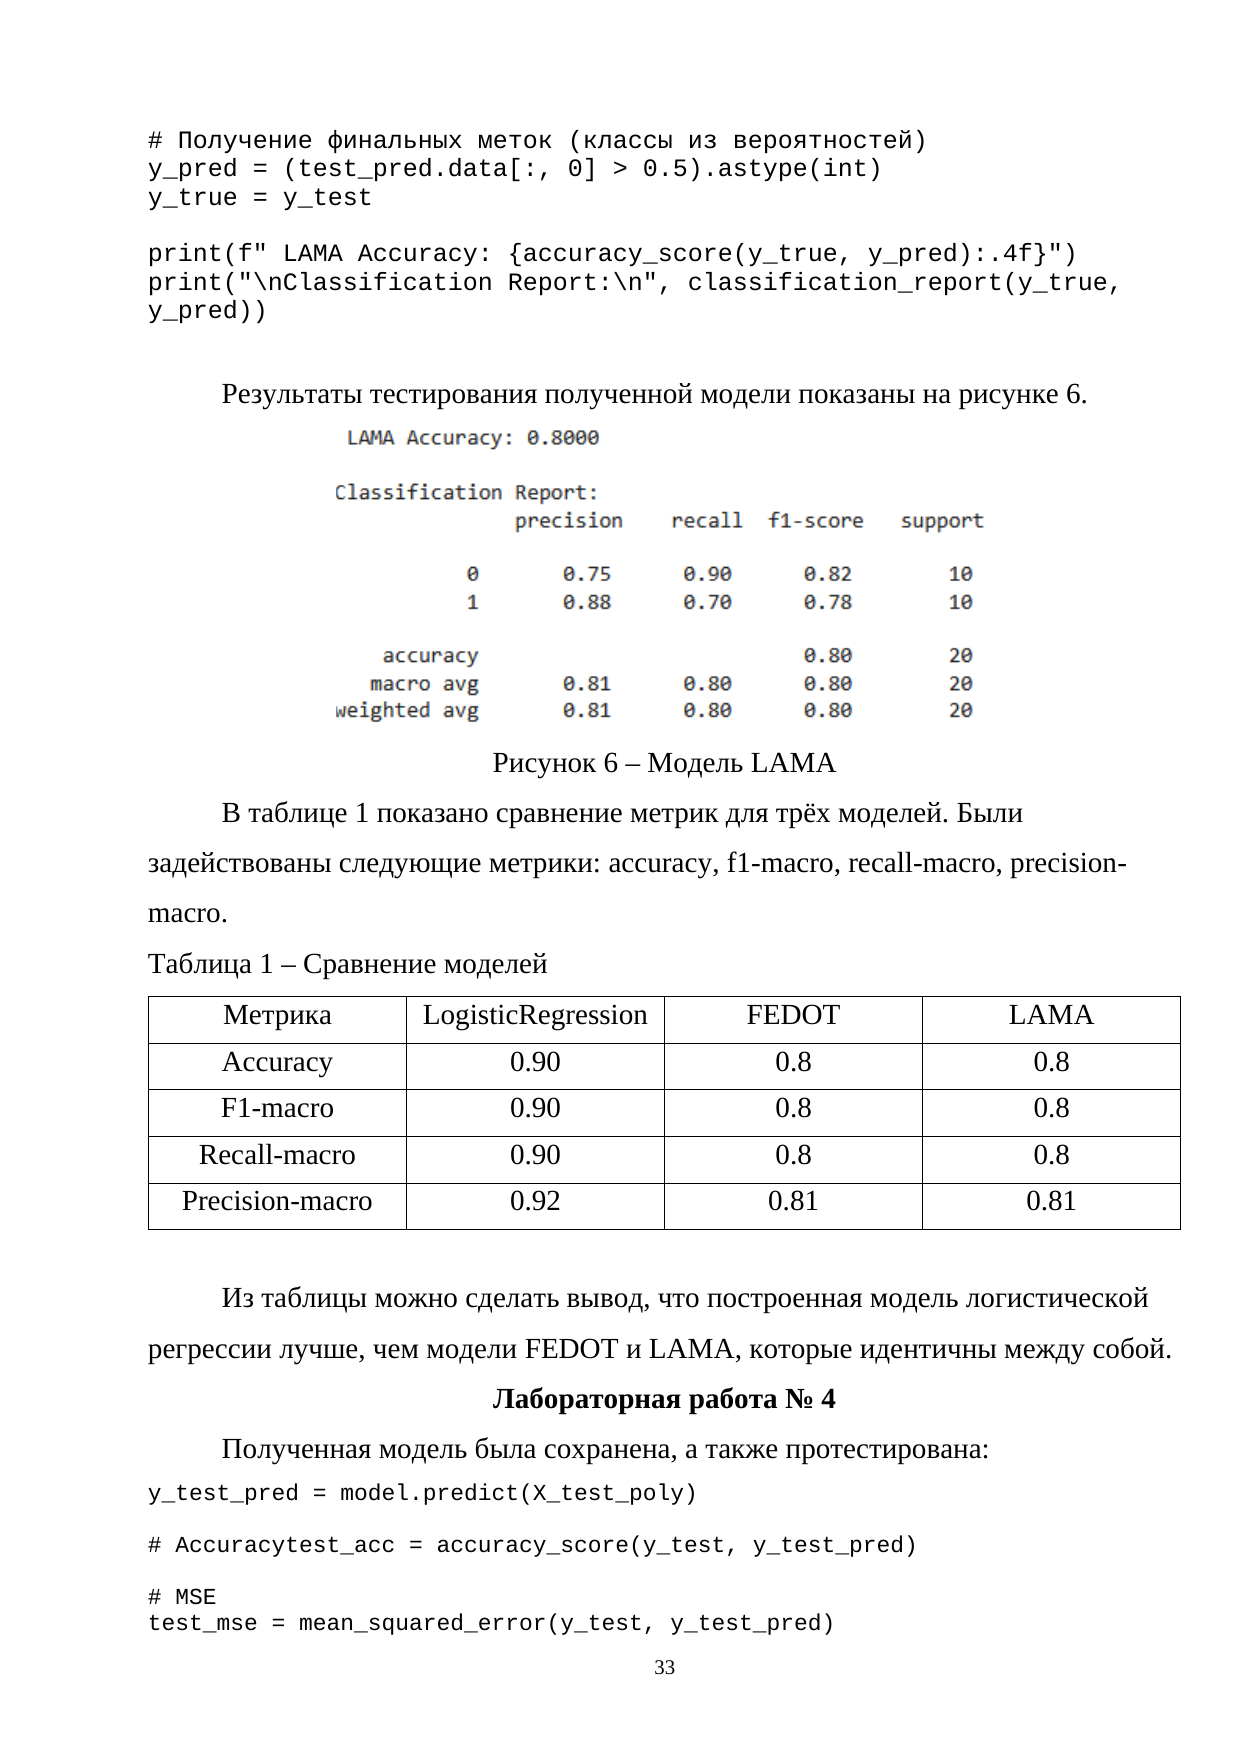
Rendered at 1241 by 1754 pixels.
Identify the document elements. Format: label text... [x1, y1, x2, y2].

text y_test_pred = model.predict(X_test_poly) [148, 1482, 1181, 1508]
table_cell 0.90 [407, 1137, 664, 1182]
table_cell 0.90 [407, 1044, 664, 1089]
text В таблице 1 показано сравнение метрик для трёх моделей. Были задействованы следующие метрики: accuracy, f1-macro, recall-macro, precision-macro. [148, 795, 1181, 929]
text Из таблицы можно сделать вывод, что построенная модель логистической регрессии лучше, чем модели FEDOT и LAMA, которые идентичны между собой. [148, 1280, 1181, 1364]
table_header FEDOT [665, 997, 922, 1043]
text Результаты тестирования полученной модели показаны на рисунке 6. [148, 376, 1181, 409]
text test_mse = mean_squared_error(y_test, y_test_pred) [148, 1611, 1181, 1637]
table_header Метрика [149, 997, 406, 1043]
list Полученная модель была сохранена, а также протестирована: [148, 1431, 1181, 1465]
table_cell Precision-macro [149, 1184, 406, 1229]
text print("\nClassification Report:\n", classification_report(y_true, y_pred)) [148, 269, 1181, 326]
table_cell F1-macro [149, 1090, 406, 1136]
list Лабораторная работа № 4 [148, 1381, 1181, 1414]
table_header LAMA [923, 997, 1180, 1043]
text # Получение финальных меток (классы из вероятностей) [148, 127, 1181, 156]
table_cell 0.81 [923, 1184, 1180, 1229]
picture [336, 426, 993, 733]
table_cell Accuracy [149, 1044, 406, 1089]
text # Accuracytest_acc = accuracy_score(y_test, y_test_pred) [148, 1533, 1181, 1559]
text # MSE [148, 1585, 1181, 1611]
table_cell 0.8 [665, 1044, 922, 1089]
text y_true = y_test [148, 184, 1181, 212]
table_cell 0.92 [407, 1184, 664, 1229]
table_cell 0.8 [665, 1090, 922, 1136]
table_cell 0.8 [923, 1090, 1180, 1136]
text print(f" LAMA Accuracy: {accuracy_score(y_true, y_pred):.4f}") [148, 241, 1181, 269]
text Рисунок 6 – Модель LAMA [148, 745, 1181, 778]
table_cell 0.8 [923, 1044, 1180, 1089]
table_cell 0.8 [665, 1137, 922, 1182]
table_cell Recall-macro [149, 1137, 406, 1182]
table_cell 0.8 [923, 1137, 1180, 1182]
text y_pred = (test_pred.data[:, 0] > 0.5).astype(int) [148, 156, 1181, 184]
text Таблица 1 – Сравнение моделей [148, 946, 1181, 979]
table_cell 0.81 [665, 1184, 922, 1229]
table_cell 0.90 [407, 1090, 664, 1136]
table_header LogisticRegression [407, 997, 664, 1043]
